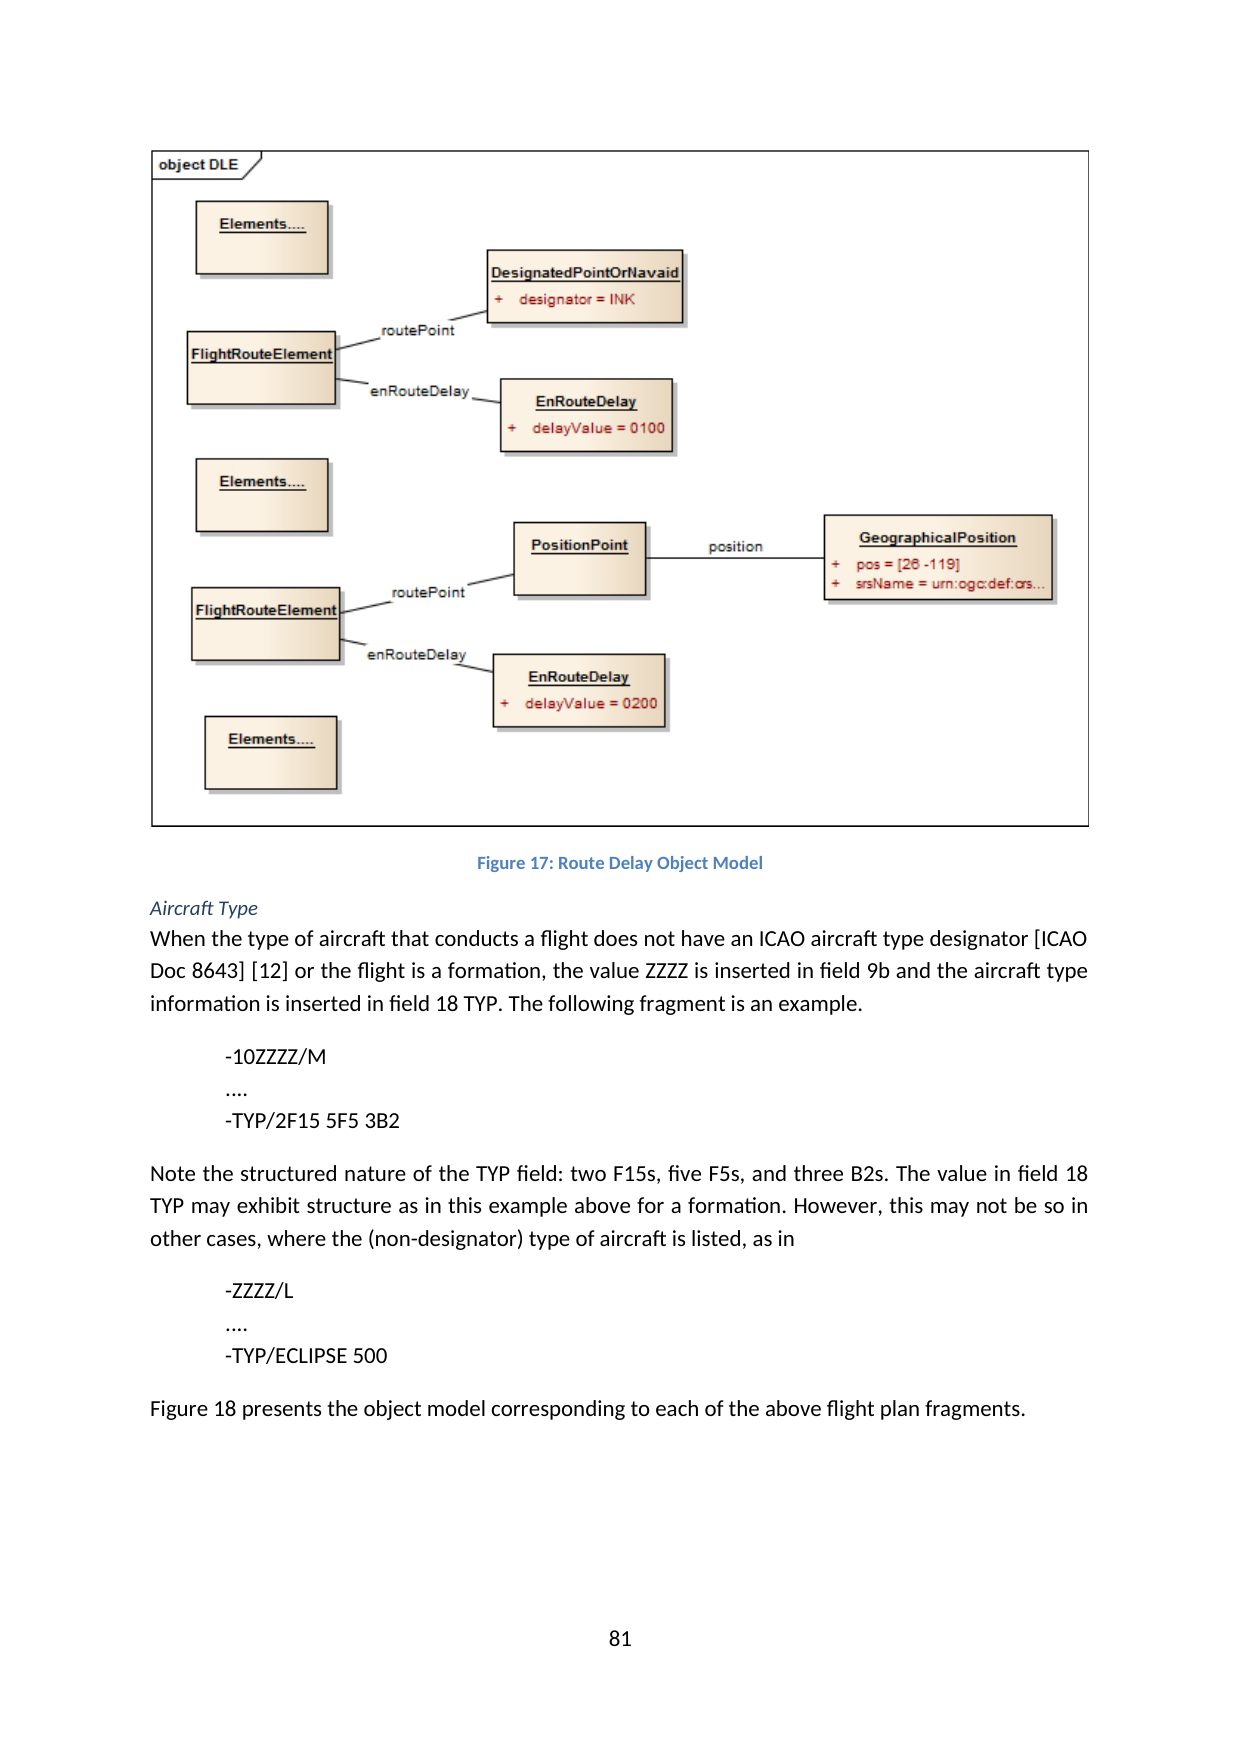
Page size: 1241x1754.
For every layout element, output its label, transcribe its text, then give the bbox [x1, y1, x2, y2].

list .... [225, 1309, 1090, 1337]
list .... [225, 1074, 1090, 1102]
list -TYP/2F15 5F5 3B2 [225, 1106, 1090, 1134]
text When the type of aircraft that conducts a flight does not have an ICAO aircraft type designator [ICAO Doc 8643] [12] or the flight is a formation, the value ZZZZ is inserted in field 9b and the aircraft type information is inserted in field 18 TYP. The following fragment is an example. [150, 924, 1090, 1017]
list -10ZZZZ/M [225, 1042, 1090, 1070]
text Note the structured nature of the TYP field: two F15s, five F5s, and three B2s. The value in field 18 TYP may exhibit structure as in this example above for a formation. However, this may not be so in other cases, where the (non-designator) type of aircraft is listed, as in [150, 1159, 1090, 1252]
list -TYP/ECLIPSE 500 [225, 1341, 1090, 1369]
subtitle Aircraft Type [150, 895, 1090, 921]
picture [150, 150, 1089, 827]
list -ZZZZ/L [225, 1277, 1090, 1305]
